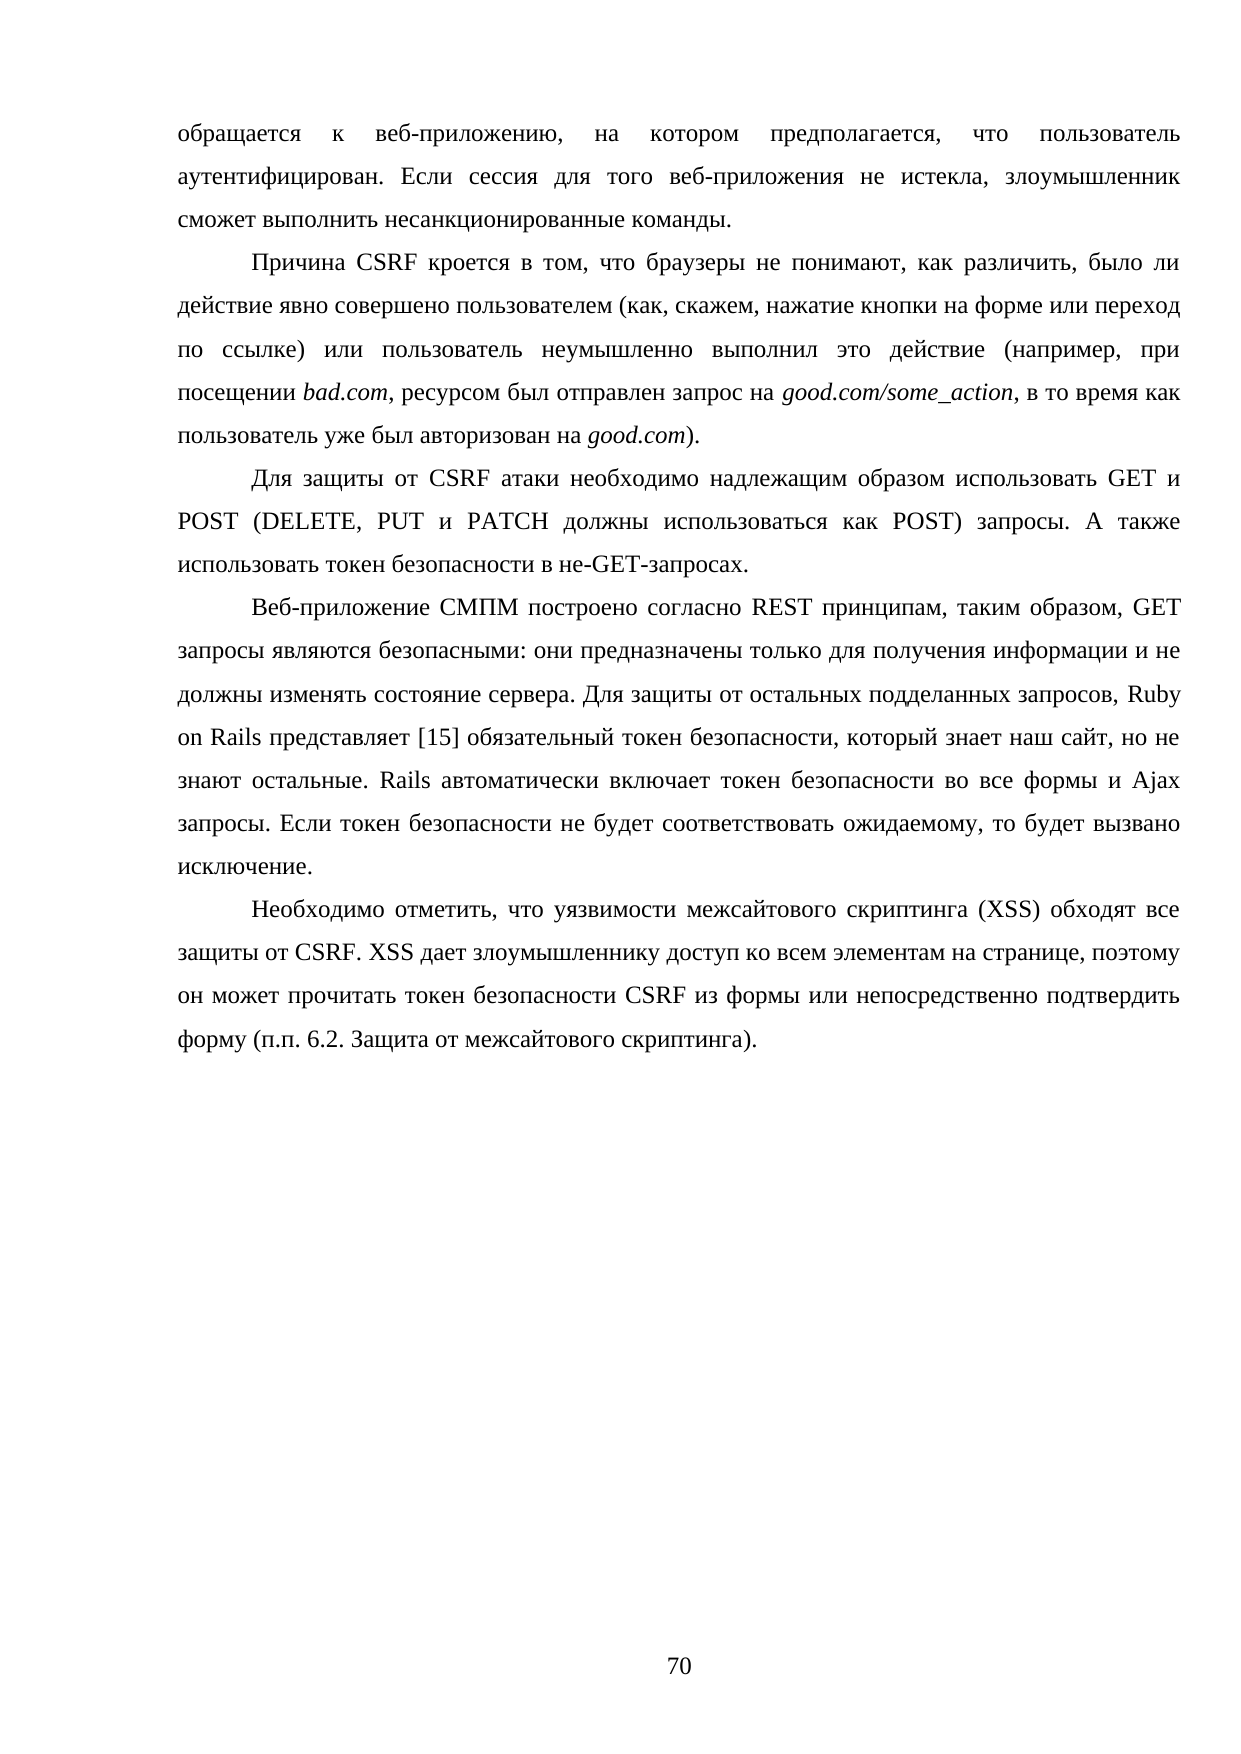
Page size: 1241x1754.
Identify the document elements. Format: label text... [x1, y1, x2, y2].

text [177, 118, 1181, 233]
text Причина CSRF кроется в том, что браузеры не понимают, как различить, было ли действие явно совершено пользователем (как, скажем, нажатие кнопки на форме или переход по ссылке) или пользователь неумышленно выполнил это действие (например, при посещении bad.com, ресурсом был отправлен запрос на good.com/some_action, в то время как пользователь уже был авторизован на good.com). [177, 247, 1181, 449]
text Необходимо отметить, что уязвимости межсайтового скриптинга (XSS) обходят все защиты от CSRF. XSS дает злоумышленнику доступ ко всем элементам на странице, поэтому он может прочитать токен безопасности CSRF из формы или непосредственно подтвердить форму (п.п. 6.2. Защита от межсайтового скриптинга). [177, 894, 1181, 1052]
text Для защиты от CSRF атаки необходимо надлежащим образом использовать GET и POST (DELETE, PUT и PATCH должны использоваться как POST) запросы. А также использовать токен безопасности в не-GET-запросах. [177, 463, 1181, 578]
text Веб-приложение СМПМ построено согласно REST принципам, таким образом, GET запросы являются безопасными: они предназначены только для получения информации и не должны изменять состояние сервера. Для защиты от остальных подделанных запросов, Ruby on Rails представляет [15] обязательный токен безопасности, который знает наш сайт, но не знают остальные. Rails автоматически включает токен безопасности во все формы и Ajax запросы. Если токен безопасности не будет соответствовать ожидаемому, то будет вызвано исключение. [177, 592, 1181, 880]
